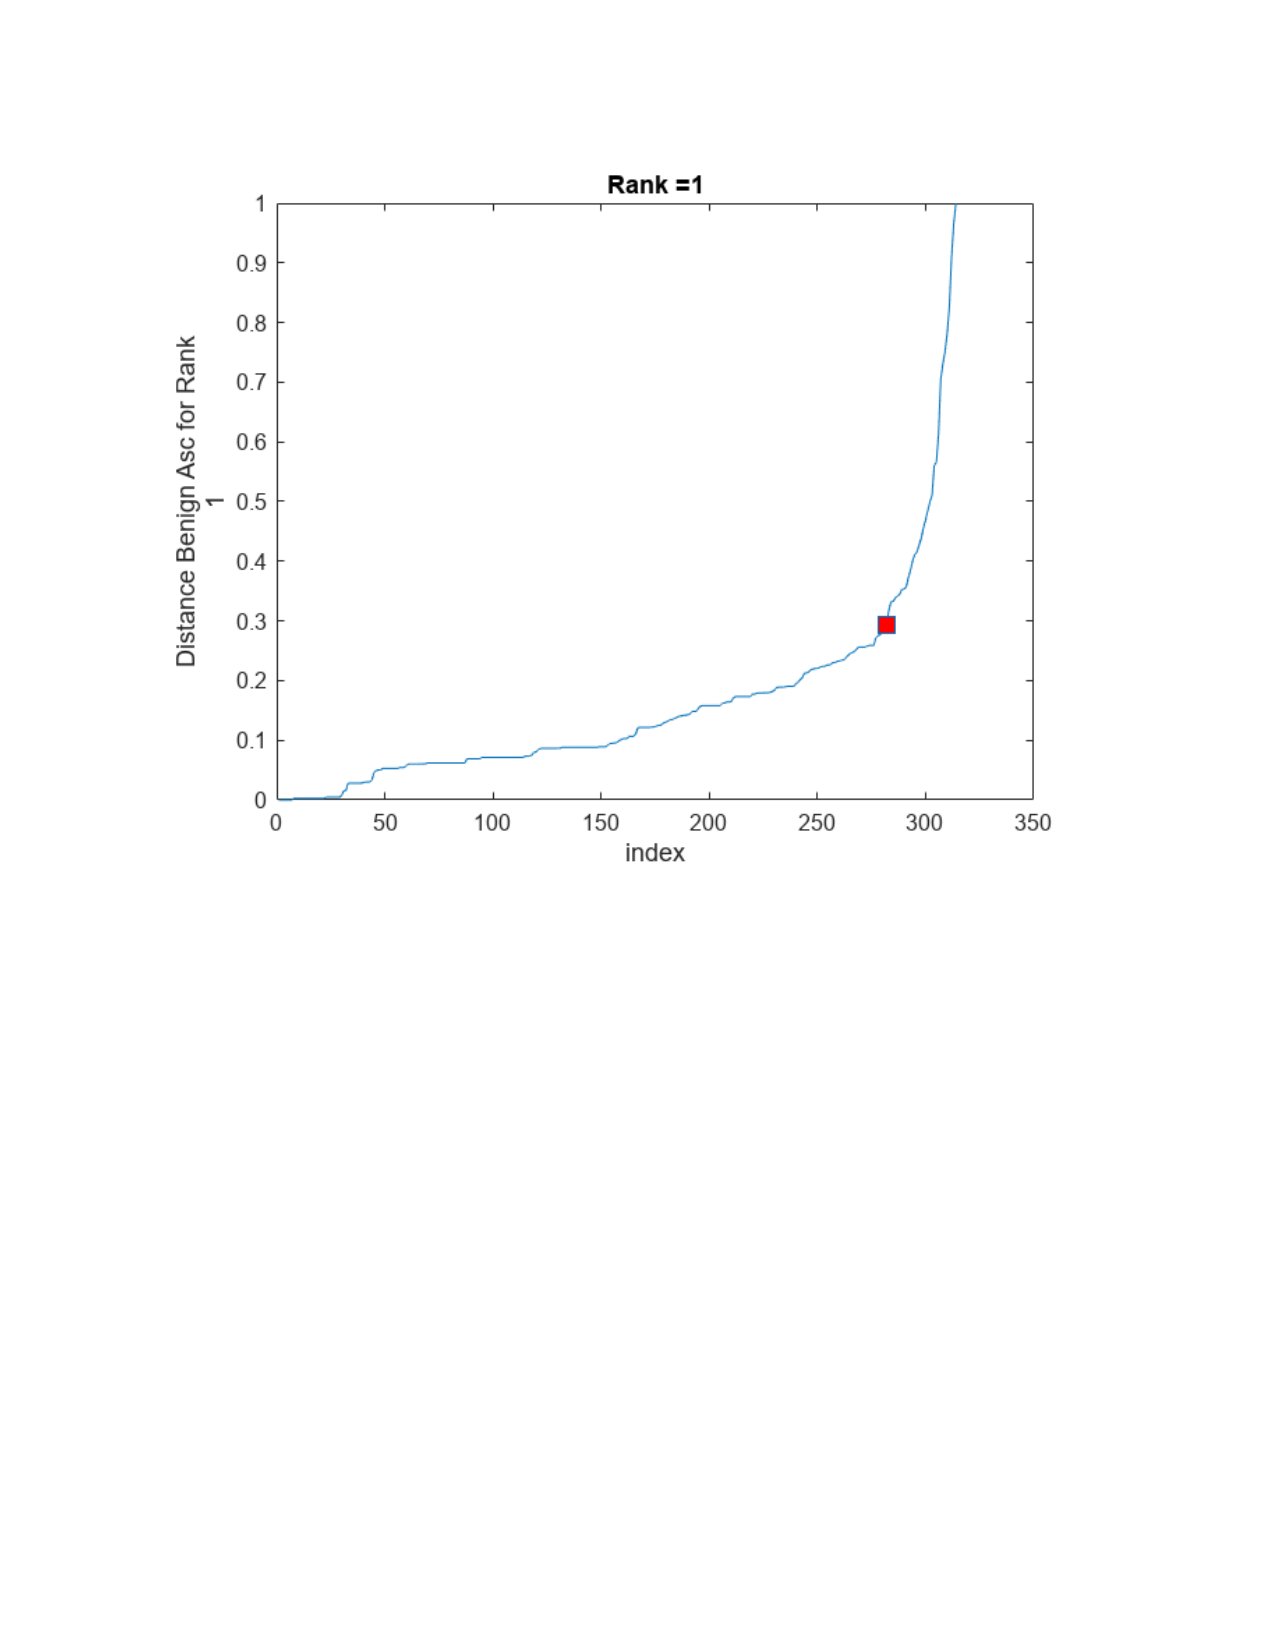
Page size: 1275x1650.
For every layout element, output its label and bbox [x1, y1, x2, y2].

picture [150, 150, 1125, 881]
